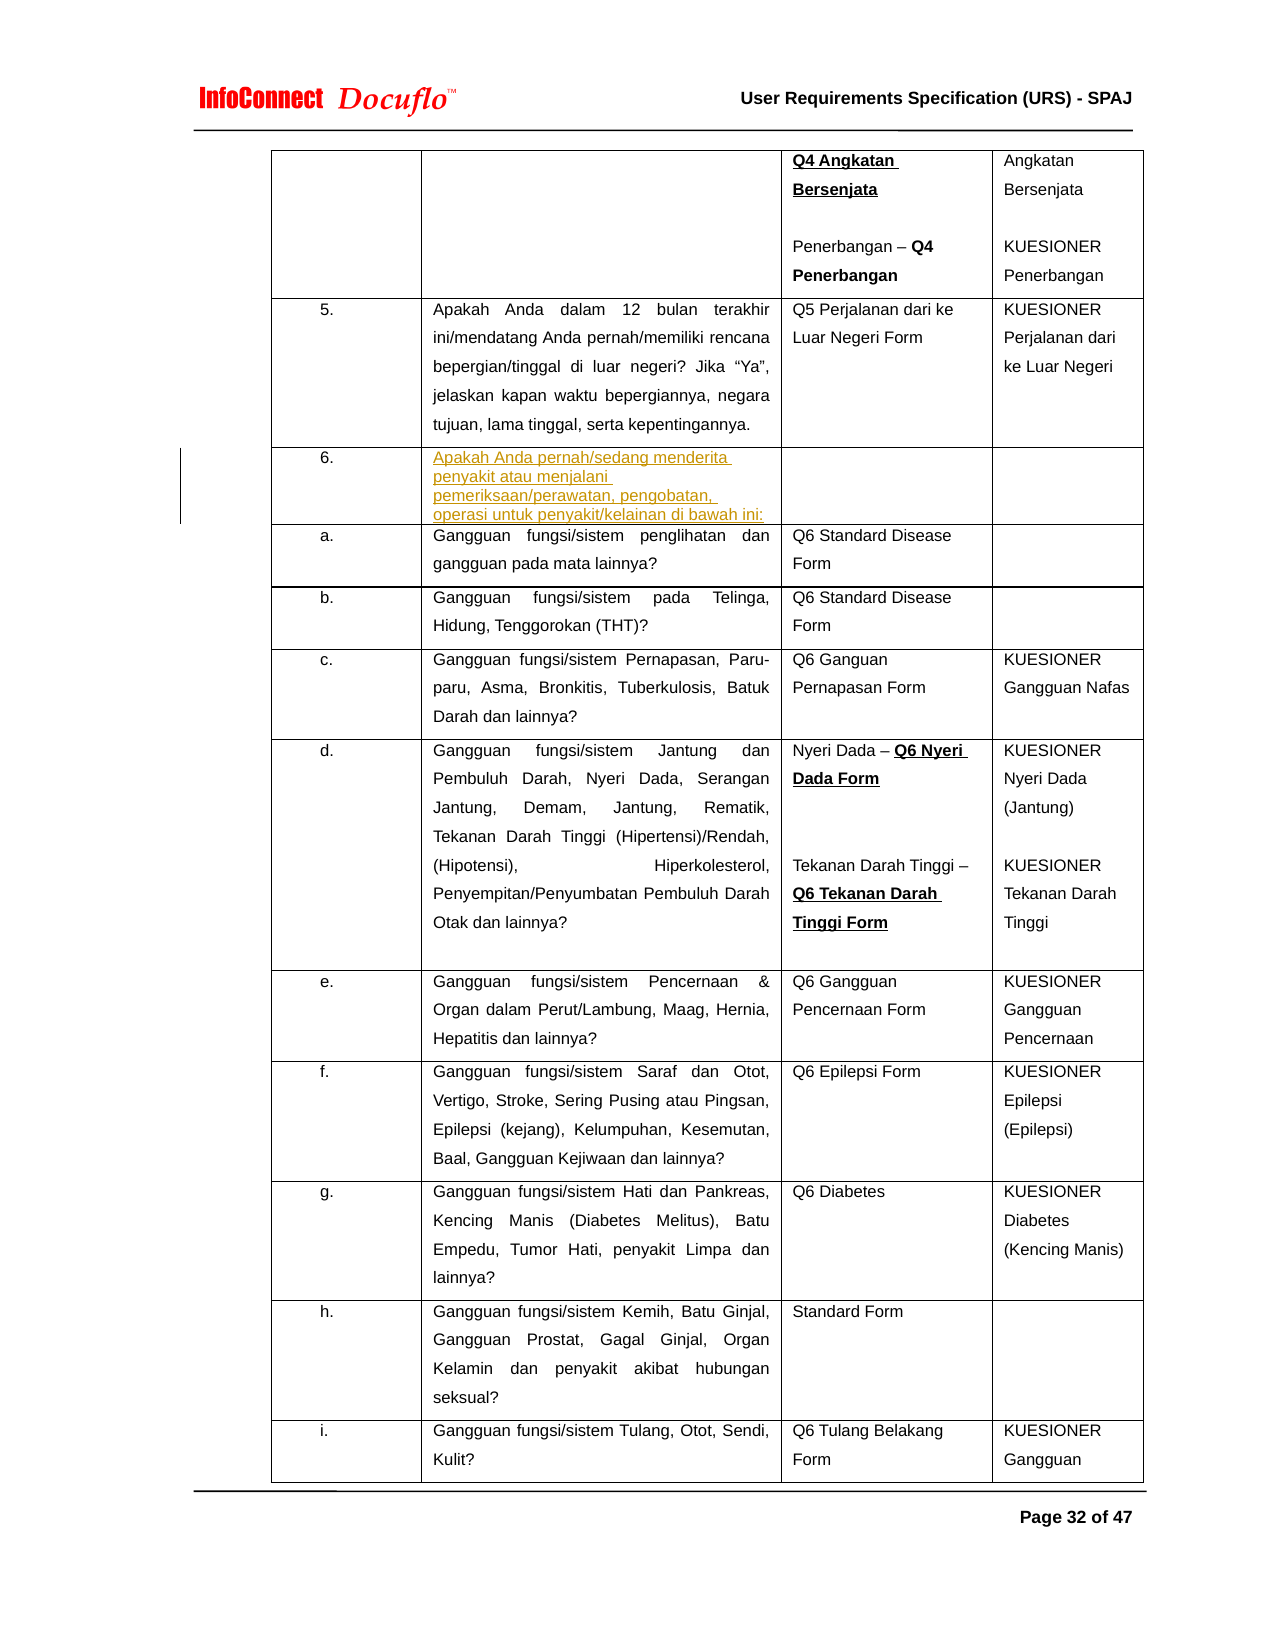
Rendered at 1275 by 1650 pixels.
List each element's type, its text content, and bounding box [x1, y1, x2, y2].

table_cell Q6 Epilepsi Form [782, 1062, 992, 1181]
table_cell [993, 1421, 1143, 1482]
table_cell Gangguan fungsi/sistem penglihatan dan gangguan pada mata lainnya? [422, 525, 781, 586]
table_cell e. [272, 971, 421, 1061]
table_cell Gangguan fungsi/sistem Jantung dan Pembuluh Darah, Nyeri Dada, Serangan Jantung, Demam, Jantung, Rematik, Tekanan Darah Tinggi (Hipertensi)/Rendah, (Hipotensi), Hiperkolesterol, Penyempitan/Penyumbatan Pembuluh Darah Otak dan lainnya? [422, 740, 781, 970]
table_cell KUESIONER Nyeri Dada (Jantung) KUESIONER Tekanan Darah Tinggi [993, 740, 1143, 970]
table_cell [422, 1421, 781, 1482]
table_cell h. [272, 1301, 421, 1420]
table_cell Q6 Standard Disease Form [782, 588, 992, 648]
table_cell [782, 151, 992, 298]
table_cell KUESIONER Epilepsi (Epilepsi) [993, 1062, 1143, 1181]
table_cell d. [272, 740, 421, 970]
table_cell Gangguan fungsi/sistem Hati dan Pankreas, Kencing Manis (Diabetes Melitus), Batu Empedu, Tumor Hati, penyakit Limpa dan lainnya? [422, 1182, 781, 1300]
table_cell Gangguan fungsi/sistem Pencernaan & Organ dalam Perut/Lambung, Maag, Hernia, Hepatitis dan lainnya? [422, 971, 781, 1061]
table_cell [782, 448, 992, 524]
table_cell KUESIONER Gangguan Pencernaan [993, 971, 1143, 1061]
table_cell [993, 448, 1143, 524]
table_cell c. [272, 650, 421, 739]
table_cell Q6 Standard Disease Form [782, 525, 992, 586]
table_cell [422, 151, 781, 298]
table_cell 5. [272, 299, 421, 447]
table_cell a. [272, 525, 421, 586]
table_cell 4. [272, 151, 421, 298]
table_cell f. [272, 1062, 421, 1181]
table_cell KUESIONER Diabetes (Kencing Manis) [993, 1182, 1143, 1300]
table_cell [993, 588, 1143, 648]
table_cell Standard Form [782, 1301, 992, 1420]
picture [194, 75, 465, 122]
table_cell KUESIONER Perjalanan dari ke Luar Negeri [993, 299, 1143, 447]
table_cell [993, 525, 1143, 586]
table_cell g. [272, 1182, 421, 1300]
table_cell Q6 Gangguan Pencernaan Form [782, 971, 992, 1061]
table_cell Q5 Perjalanan dari ke Luar Negeri Form [782, 299, 992, 447]
table_cell [422, 448, 781, 524]
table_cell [993, 151, 1143, 298]
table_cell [782, 1421, 992, 1482]
table_cell KUESIONER Gangguan Nafas [993, 650, 1143, 739]
table_cell Gangguan fungsi/sistem Saraf dan Otot, Vertigo, Stroke, Sering Pusing atau Pingsan, Epilepsi (kejang), Kelumpuhan, Kesemutan, Baal, Gangguan Kejiwaan dan lainnya? [422, 1062, 781, 1181]
table_cell Q6 Ganguan Pernapasan Form [782, 650, 992, 739]
table_cell Gangguan fungsi/sistem Kemih, Batu Ginjal, Gangguan Prostat, Gagal Ginjal, Organ Kelamin dan penyakit akibat hubungan seksual? [422, 1301, 781, 1420]
table_cell Nyeri Dada – Q6 Nyeri Dada Form Tekanan Darah Tinggi – Q6 Tekanan Darah Tinggi Form [782, 740, 992, 970]
table_cell Apakah Anda dalam 12 bulan terakhir ini/mendatang Anda pernah/memiliki rencana bepergian/tinggal di luar negeri? Jika “Ya”, jelaskan kapan waktu bepergiannya, negara tujuan, lama tinggal, serta kepentingannya. [422, 299, 781, 447]
table_cell i. [272, 1421, 421, 1482]
table_cell Gangguan fungsi/sistem Pernapasan, Paru-paru, Asma, Bronkitis, Tuberkulosis, Batuk Darah dan lainnya? [422, 650, 781, 739]
table_cell 6. [272, 448, 421, 524]
table_cell [993, 1301, 1143, 1420]
table_cell Q6 Diabetes [782, 1182, 992, 1300]
table_cell Gangguan fungsi/sistem pada Telinga, Hidung, Tenggorokan (THT)? [422, 588, 781, 648]
table_cell b. [272, 588, 421, 648]
